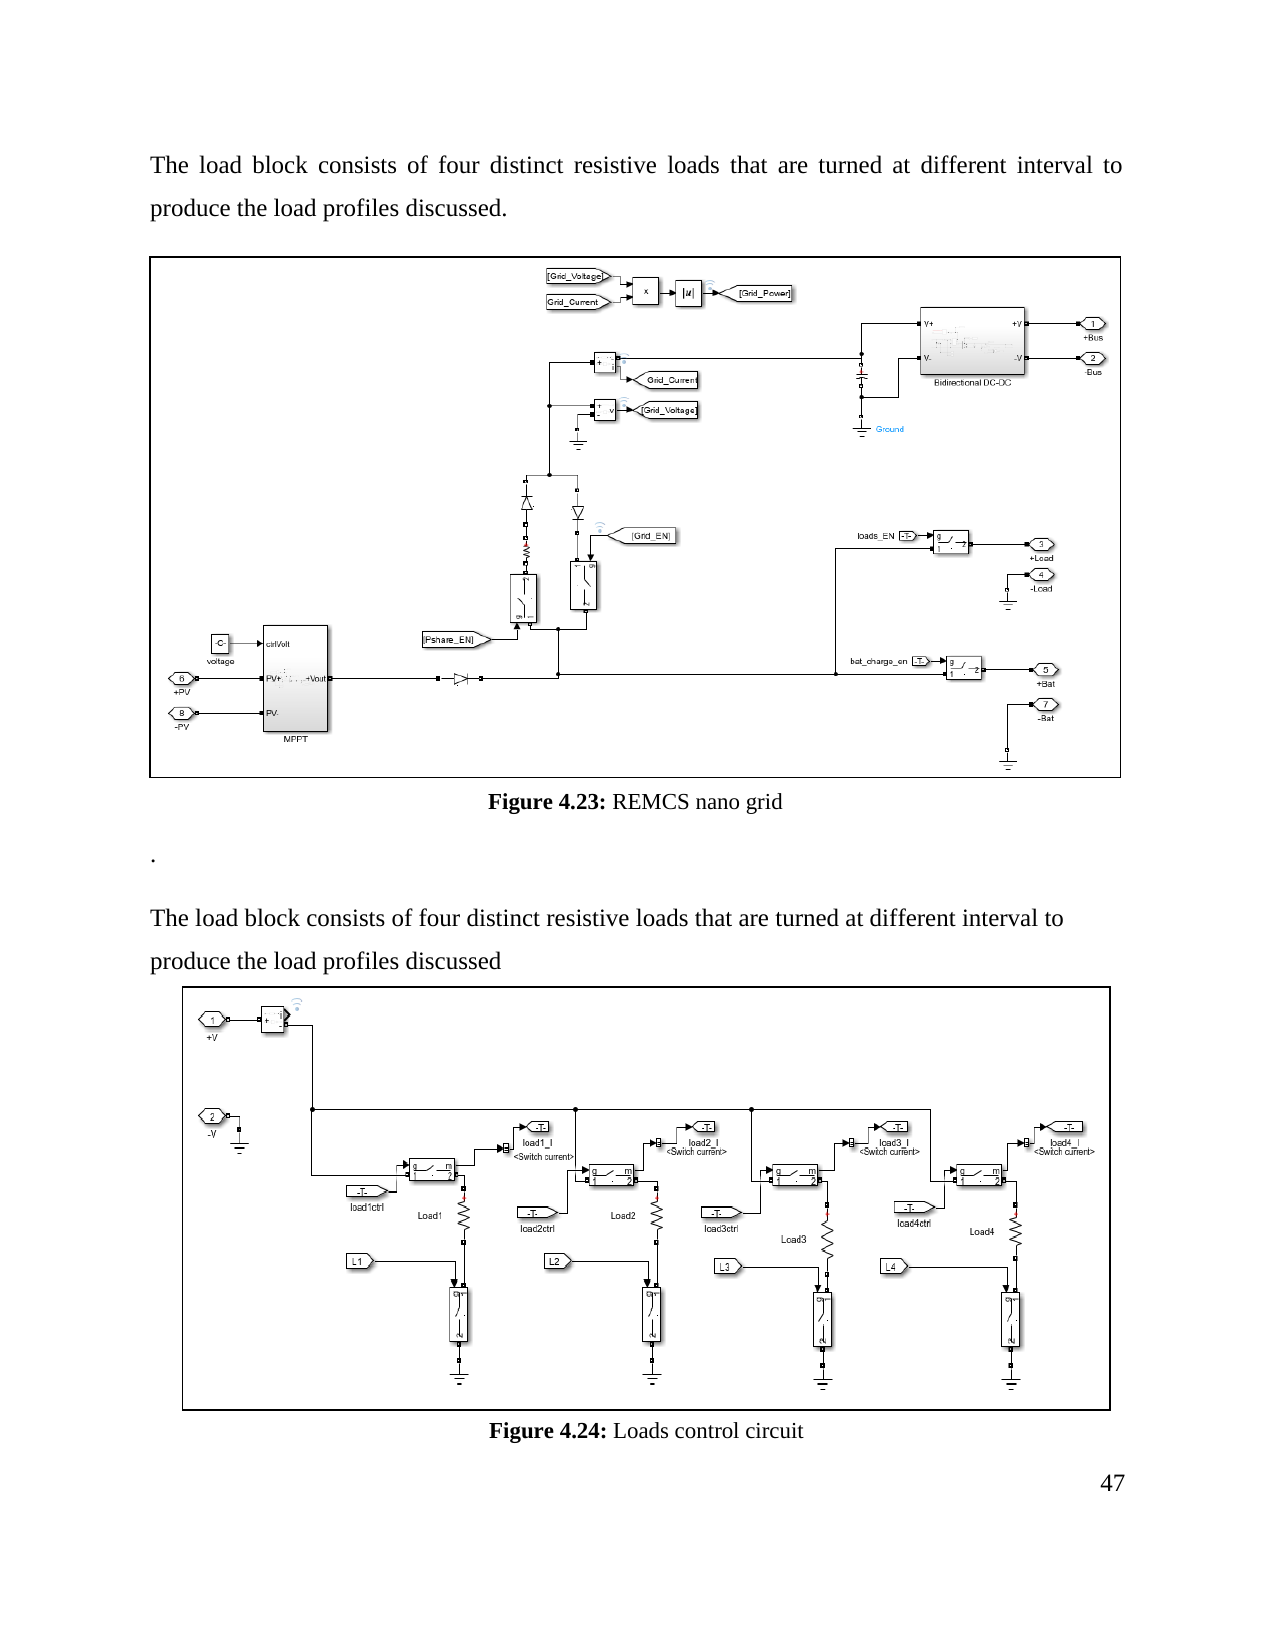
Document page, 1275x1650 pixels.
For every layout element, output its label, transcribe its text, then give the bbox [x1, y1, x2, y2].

text . [150, 257, 1125, 868]
text The load block consists of four distinct resistive loads that are turned at different interval to produce the load profiles discussed. [150, 150, 1125, 222]
text The load block consists of four distinct resistive loads that are turned at different interval to produce the load profiles discussed [150, 903, 1125, 975]
